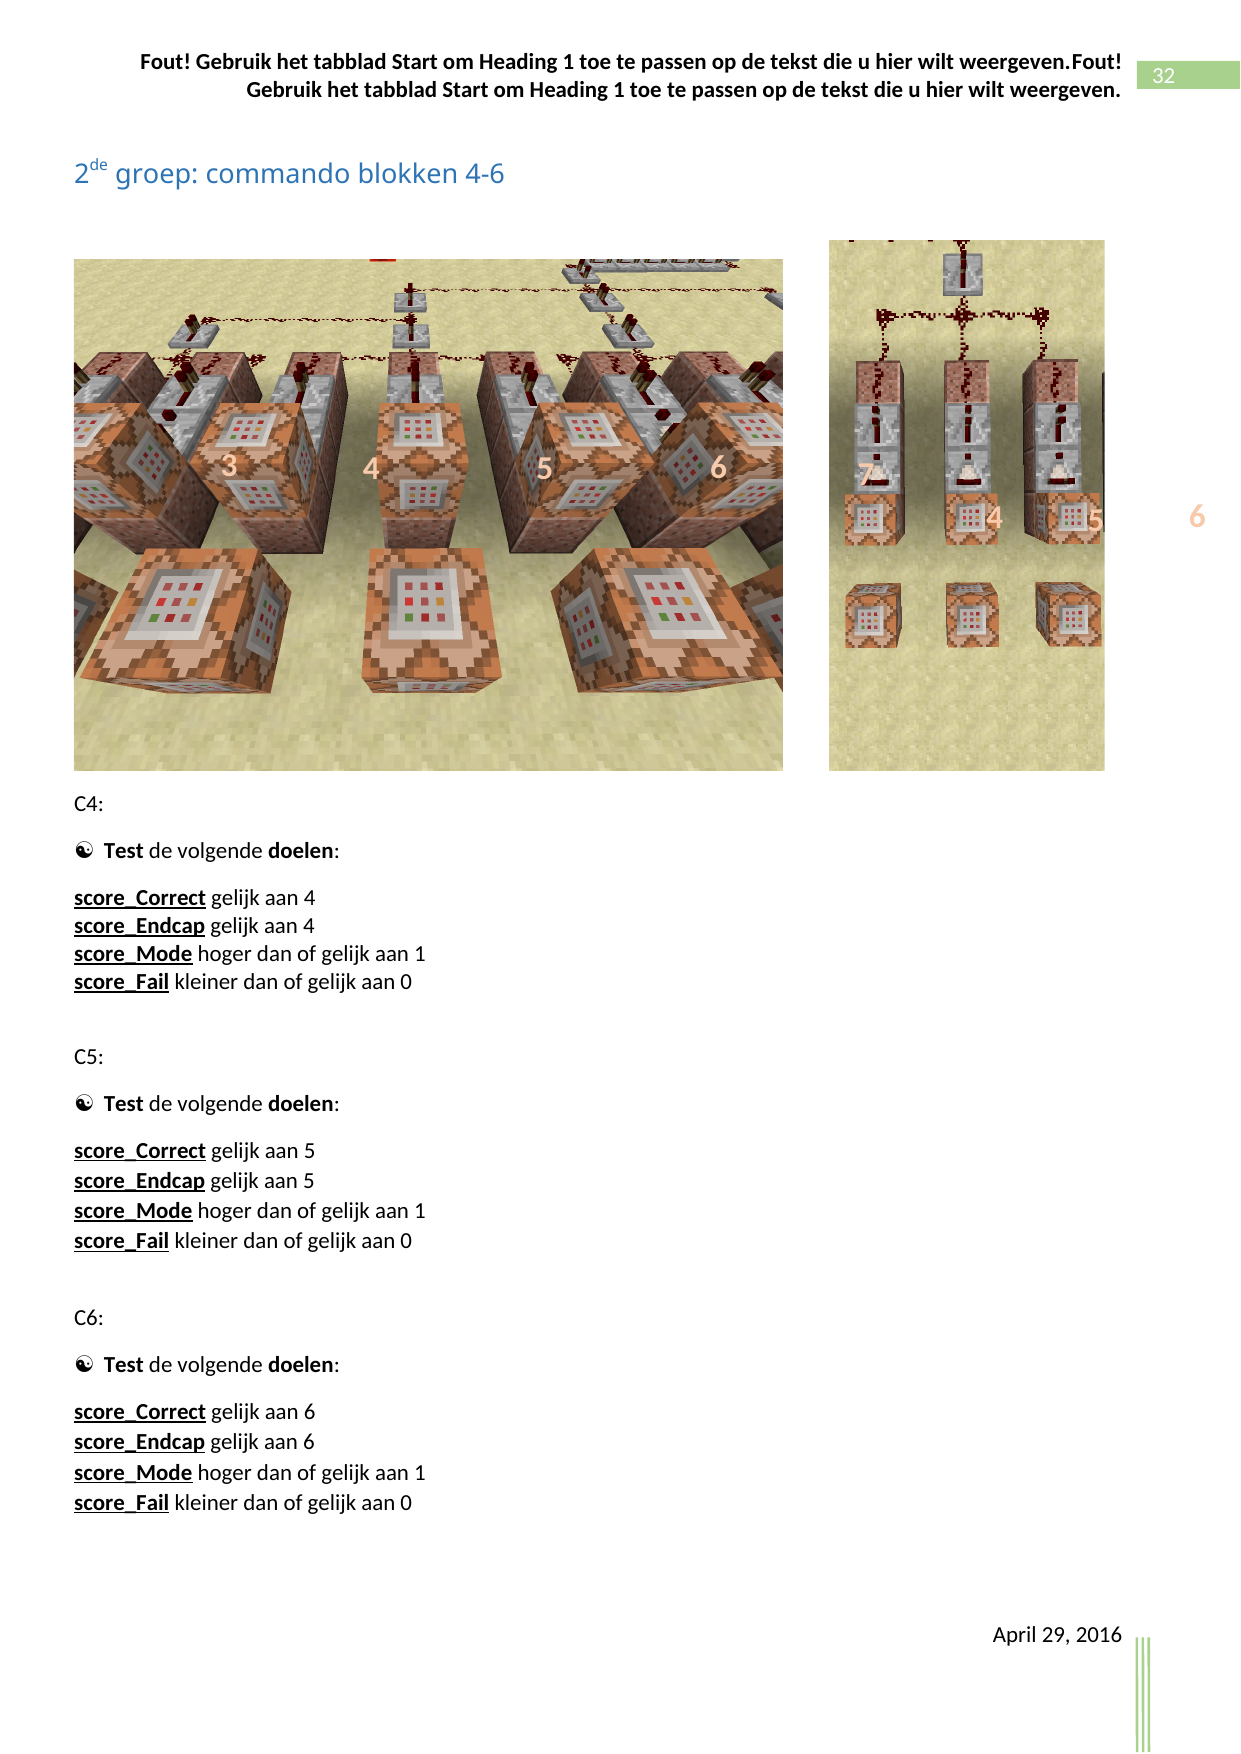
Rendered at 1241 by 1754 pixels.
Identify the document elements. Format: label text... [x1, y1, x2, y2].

text score_Endcap gelijk aan 5 [74, 1166, 1137, 1194]
text C6: [74, 1303, 1137, 1332]
text score_Correct gelijk aan 4 [74, 883, 1137, 911]
picture [829, 240, 1105, 771]
text score_Endcap gelijk aan 4 [74, 911, 1137, 939]
text C4: [74, 789, 1137, 817]
text score_Fail kleiner dan of gelijk aan 0 [74, 967, 1137, 995]
list Test de volgende doelen: [74, 1350, 1137, 1378]
text score_Correct gelijk aan 5 [74, 1136, 1137, 1164]
list Test de volgende doelen: [74, 836, 1137, 864]
text score_Endcap gelijk aan 6 [74, 1427, 1137, 1456]
text C5: [74, 1042, 1137, 1070]
subtitle 2de groep: commando blokken 4-6 [74, 154, 1137, 191]
text score_Mode hoger dan of gelijk aan 1 [74, 939, 1137, 967]
text score_Fail kleiner dan of gelijk aan 0 [74, 1488, 1137, 1516]
list Test de volgende doelen: [74, 1089, 1137, 1117]
text score_Fail kleiner dan of gelijk aan 0 [74, 1226, 1137, 1254]
text score_Mode hoger dan of gelijk aan 1 [74, 1458, 1137, 1486]
text score_Mode hoger dan of gelijk aan 1 [74, 1196, 1137, 1224]
picture [73, 259, 783, 771]
text score_Correct gelijk aan 6 [74, 1397, 1137, 1425]
